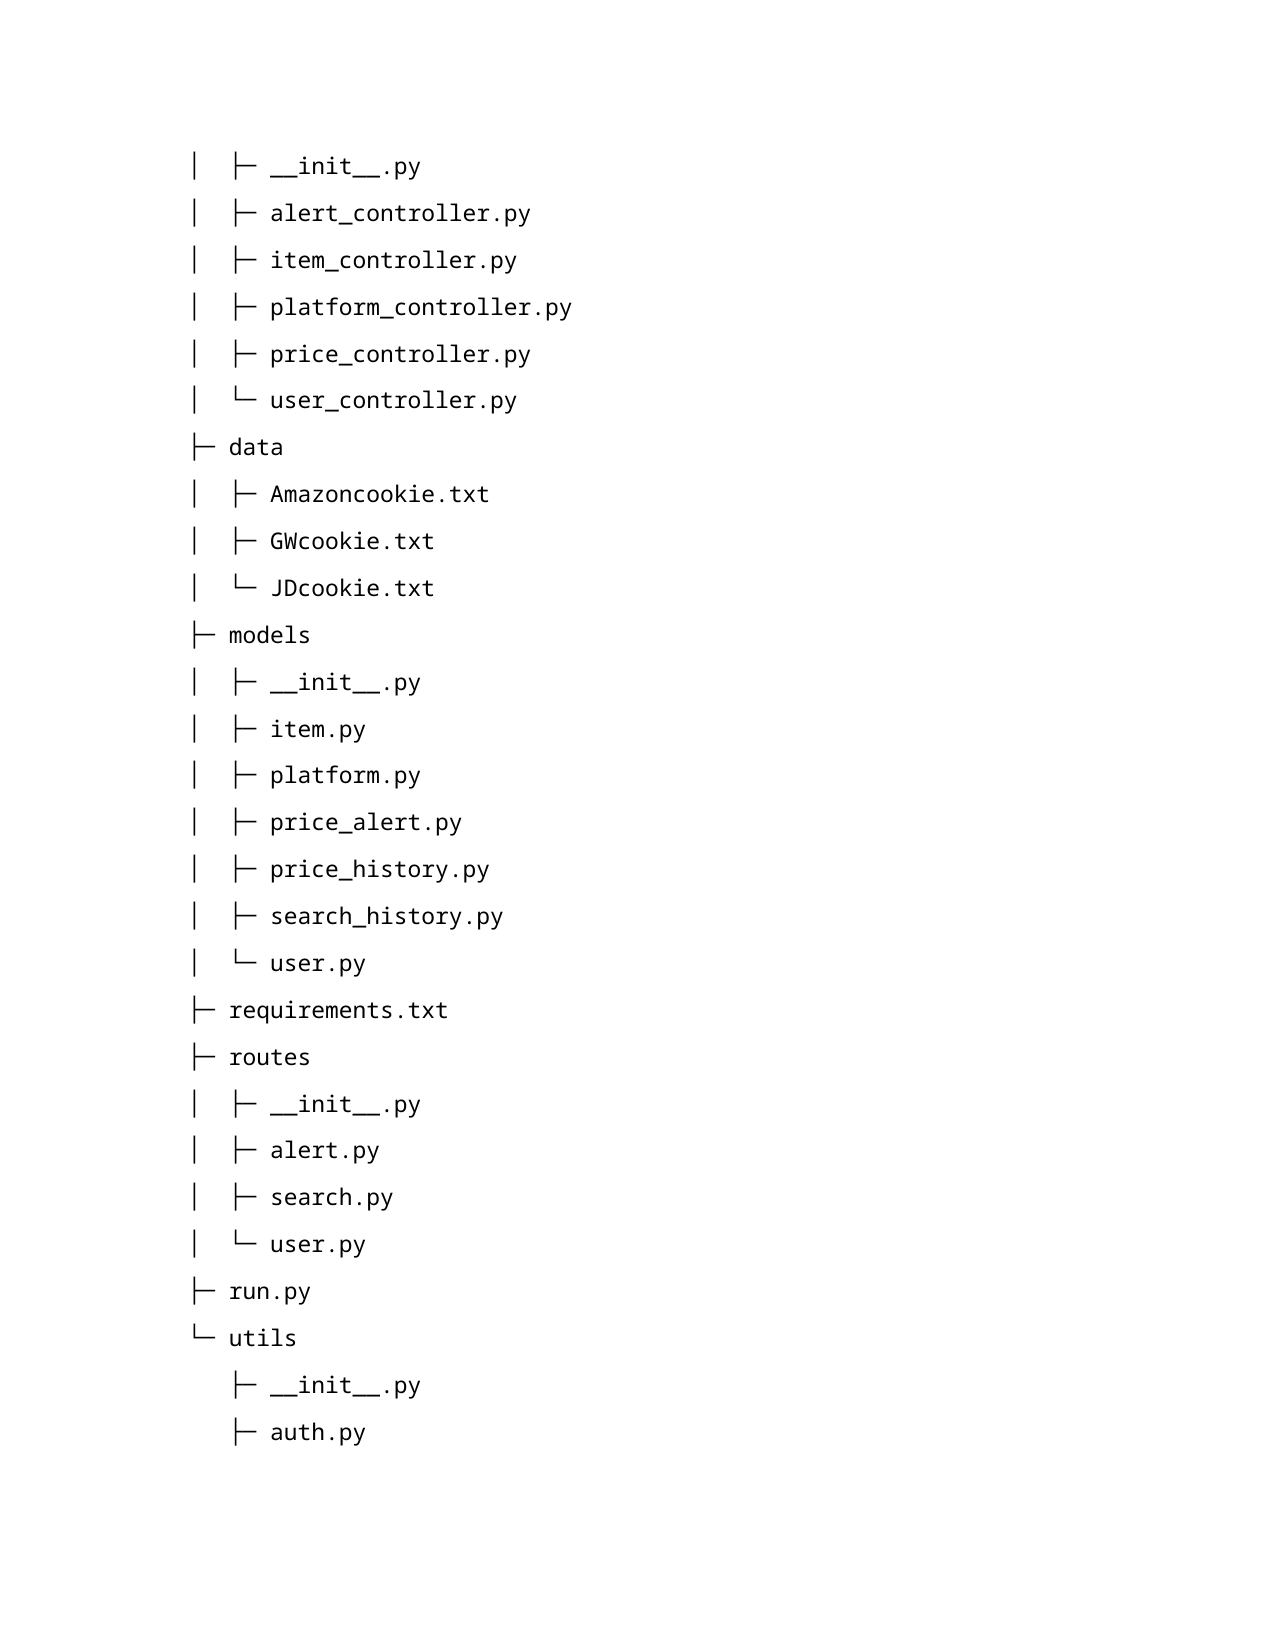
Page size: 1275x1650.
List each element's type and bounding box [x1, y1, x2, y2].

text [187, 150, 1087, 1447]
